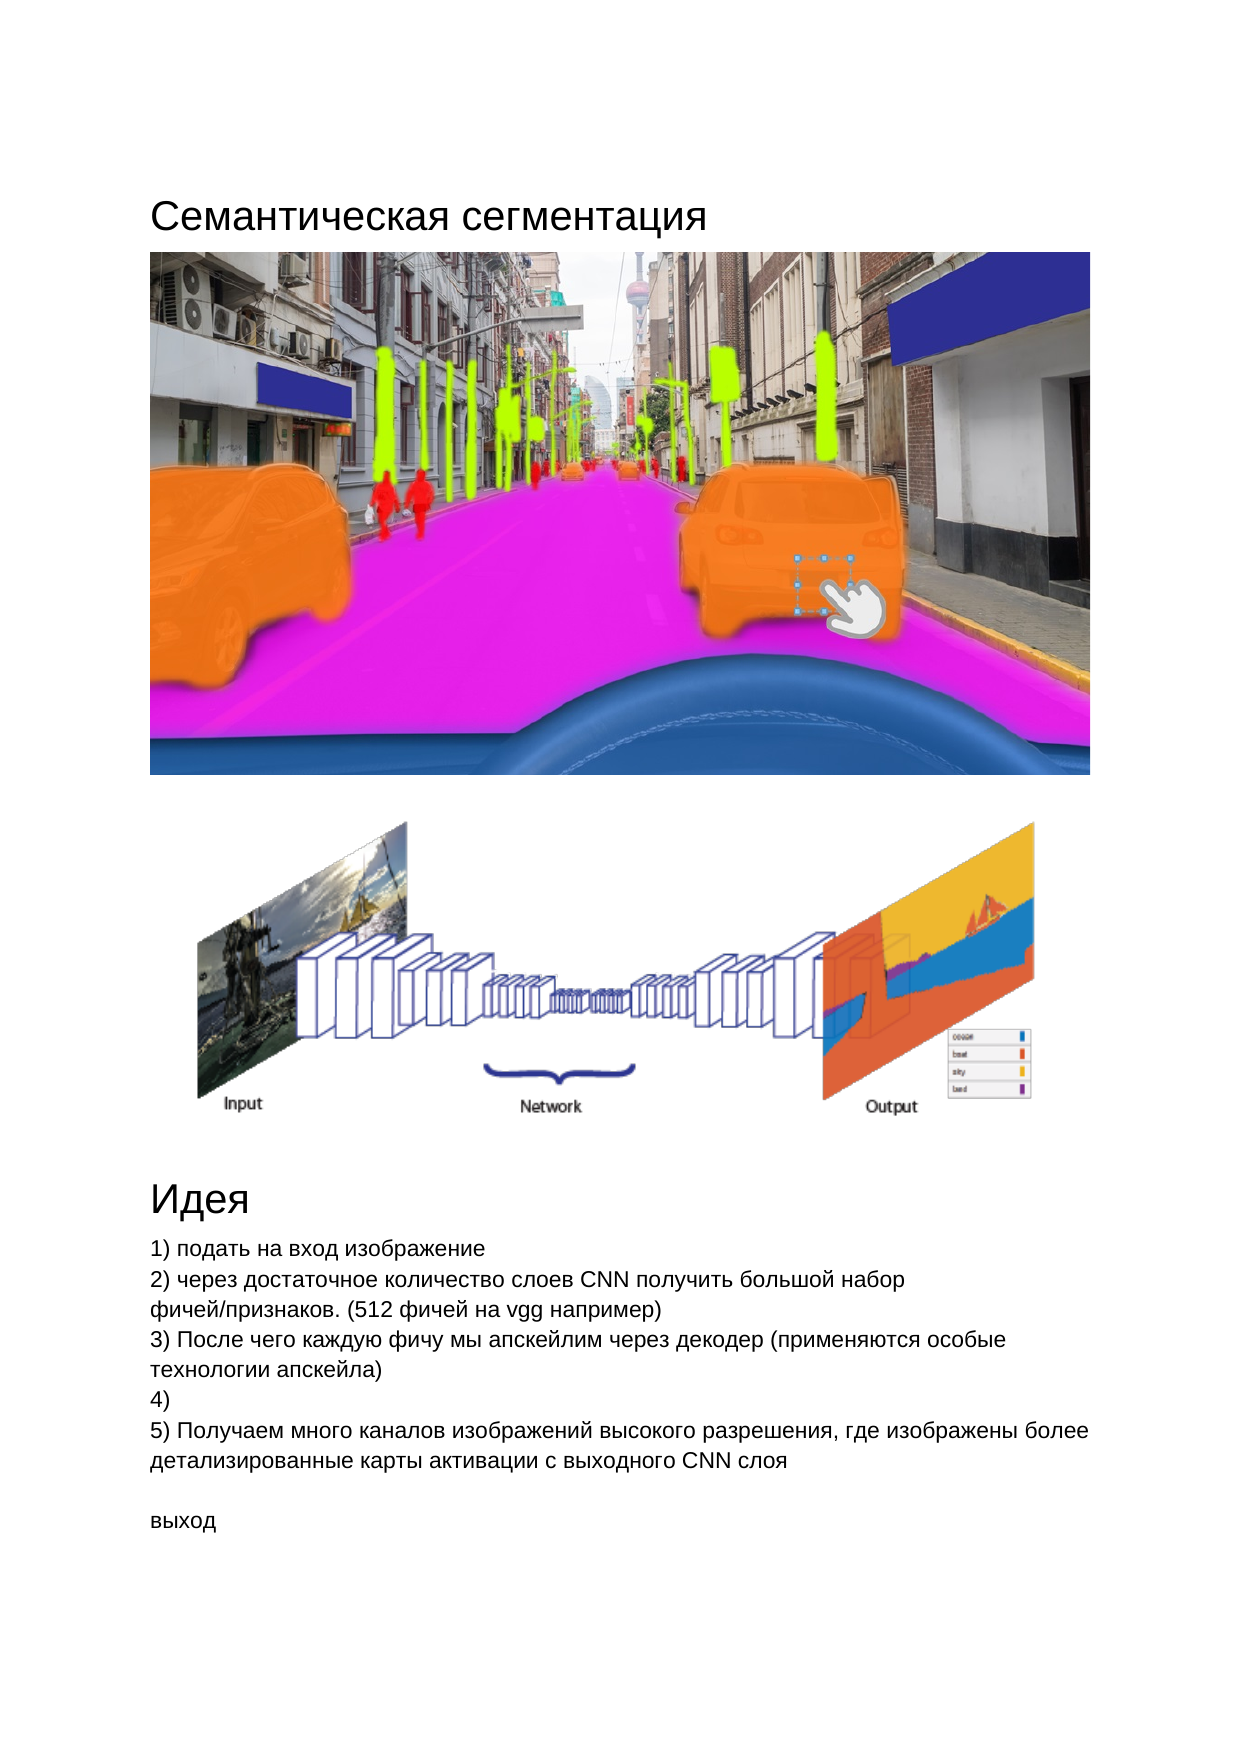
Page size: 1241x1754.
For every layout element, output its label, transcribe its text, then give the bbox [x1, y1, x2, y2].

text 5) Получаем много каналов изображений высокого разрешения, где изображены более детализированные карты активации с выходного CNN слоя [150, 1417, 1090, 1473]
text 1) подать на вход изображение [150, 1235, 1090, 1262]
subtitle Идея [150, 1175, 1090, 1223]
subtitle Семантическая сегментация [150, 192, 1090, 239]
picture [190, 809, 1050, 1130]
text выход [150, 1507, 1090, 1533]
text 4) [150, 1386, 1090, 1413]
text 3) После чего каждую фичу мы апскейлим через декодер (применяются особые технологии апскейла) [150, 1326, 1090, 1382]
text 2) через достаточное количество слоев CNN получить большой набор фичей/признаков. (512 фичей на vgg например) [150, 1266, 1090, 1322]
picture [150, 252, 1091, 775]
